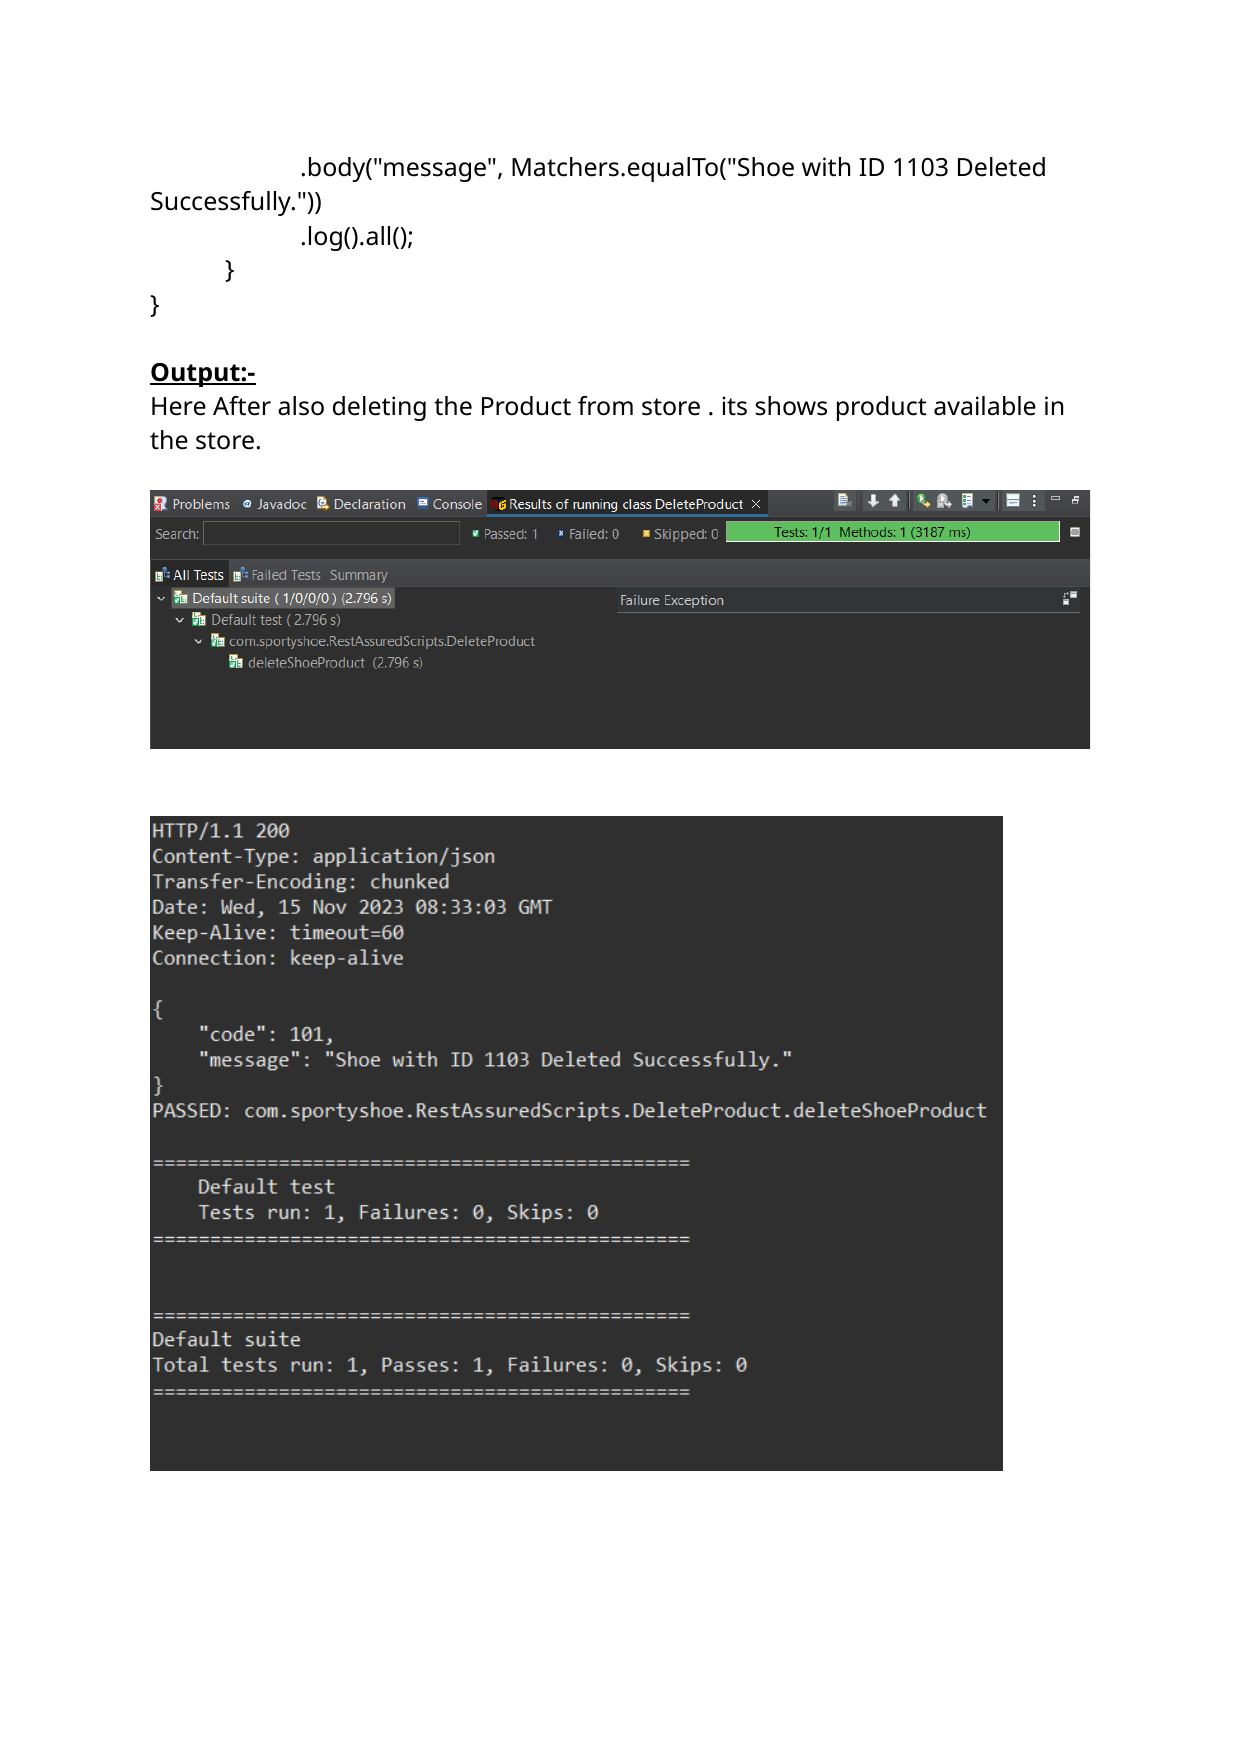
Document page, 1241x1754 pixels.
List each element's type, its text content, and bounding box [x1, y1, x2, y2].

text Output:- [150, 354, 1090, 388]
picture [150, 490, 1091, 749]
text } [150, 252, 1090, 286]
text .log().all(); [150, 218, 1090, 252]
text } [150, 286, 1090, 320]
text Here After also deleting the Product from store . its shows product available in the store. [150, 388, 1090, 457]
picture [150, 816, 1003, 1471]
text .body("message", Matchers.equalTo("Shoe with ID 1103 Deleted Successfully.")) [150, 150, 1090, 218]
